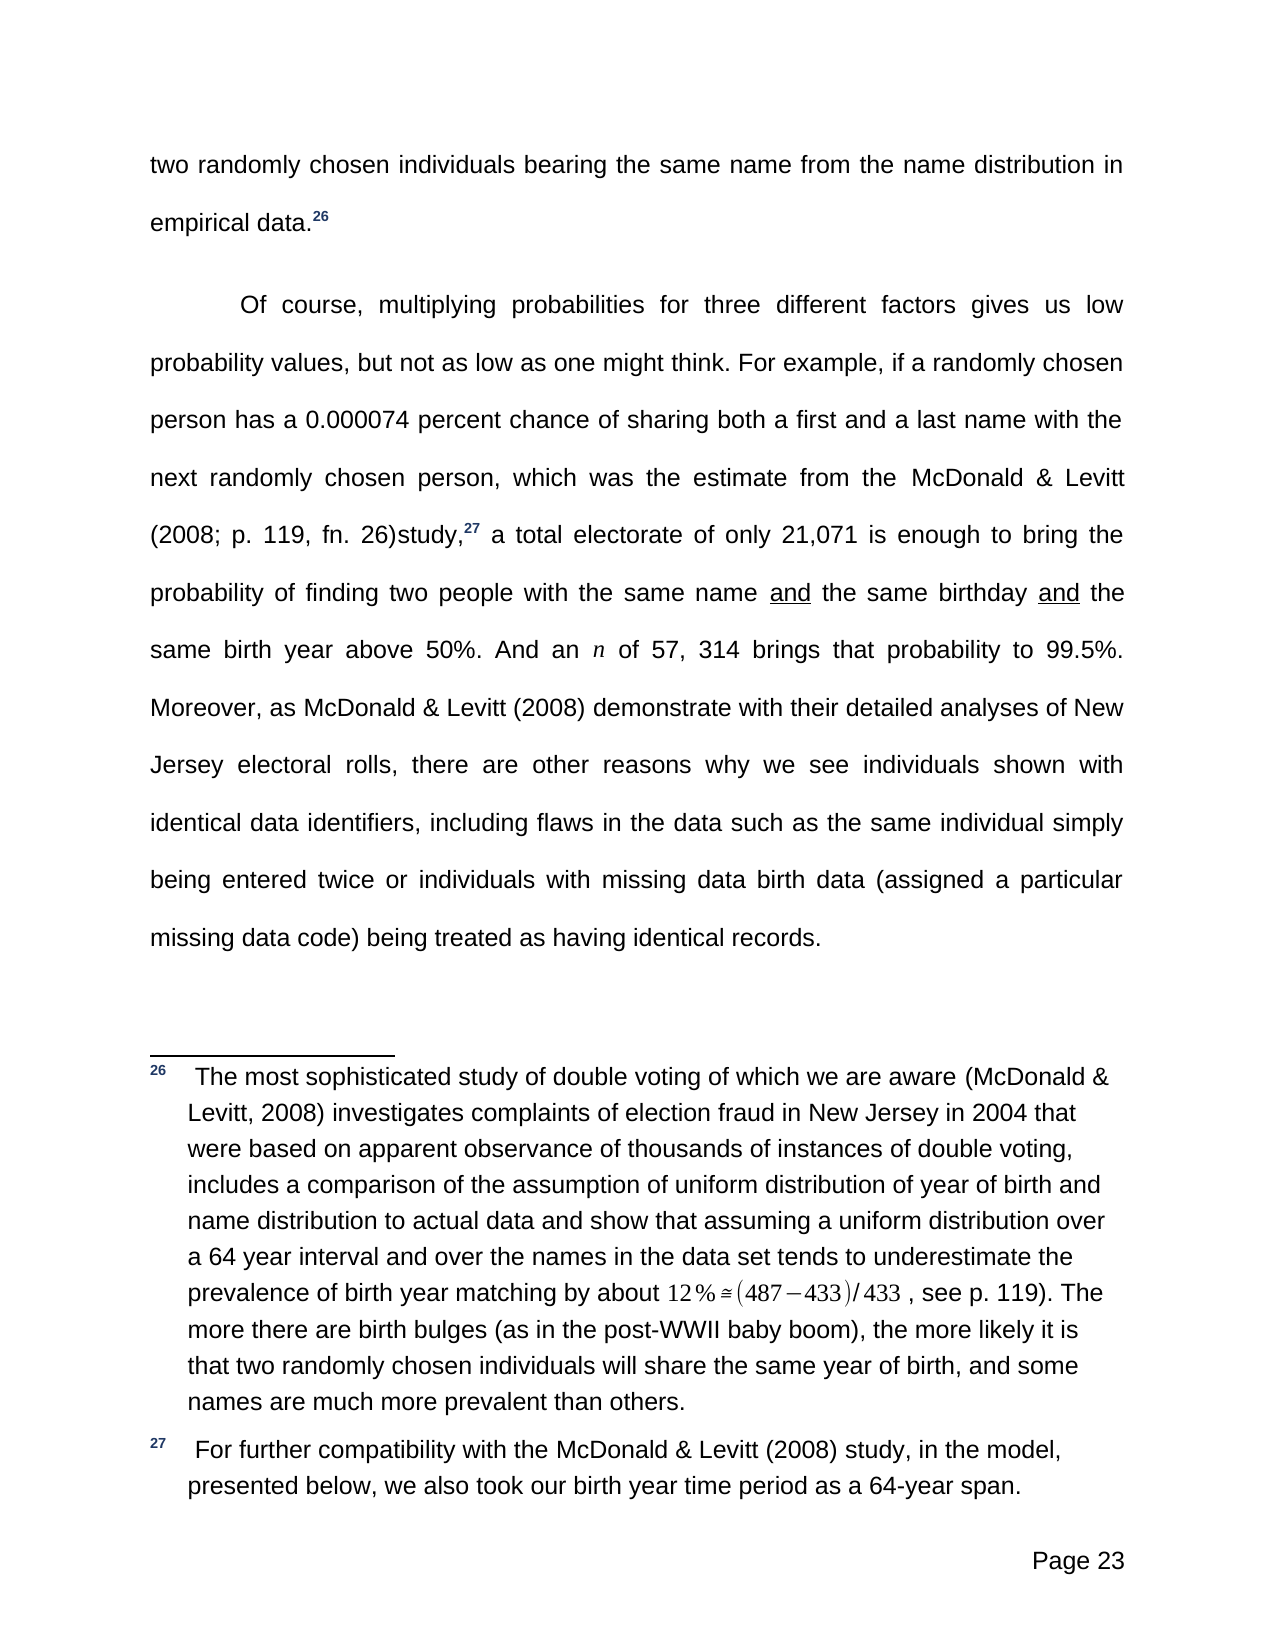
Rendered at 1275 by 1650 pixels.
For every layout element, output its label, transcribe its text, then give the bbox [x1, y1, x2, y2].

text While, for any given name, it is obviously harder to find someone born on the same day and in the same year as it is merely to find people with the same name and the same birthday (but not the same year of birth). The logic of figuring out the probability of such a match happening is the same as the simple product formula given above, but now the divisor is no longer 365 since we need to take into account the years in which a person might have been born (though we may reasonably assume that everyone who votes was born at least 18 years ago). Moreover, as a further complication, we must consider the degree of heterogeneity in the distribution of names. But if we take name, birthday, and birth year as mutually independent factors, then we can simply multiply probabilities. And we can further simplify by assuming a uniform distribution across the first two factors and assess the likelihood of two randomly chosen individuals bearing the same name from the name distribution in empirical data. [150, 150, 1125, 236]
text Of course, multiplying probabilities for three different factors gives us low probability values, but not as low as one might think. For example, if a randomly chosen person has a 0.000074 percent chance of sharing both a first and a last name with the next randomly chosen person, which was the estimate from the study, a total electorate of only 21,071 is enough to bring the probability of finding two people with the same name and the same birthday and the same birth year above 50%. And an of 57, 314 brings that probability to 99.5%. Moreover, as demonstrate with their detailed analyses of New Jersey electoral rolls, there are other reasons why we see individuals shown with identical data identifiers, including flaws in the data such as the same individual simply being entered twice or individuals with missing data birth data (assigned a particular missing data code) being treated as having identical records. [150, 290, 1125, 951]
